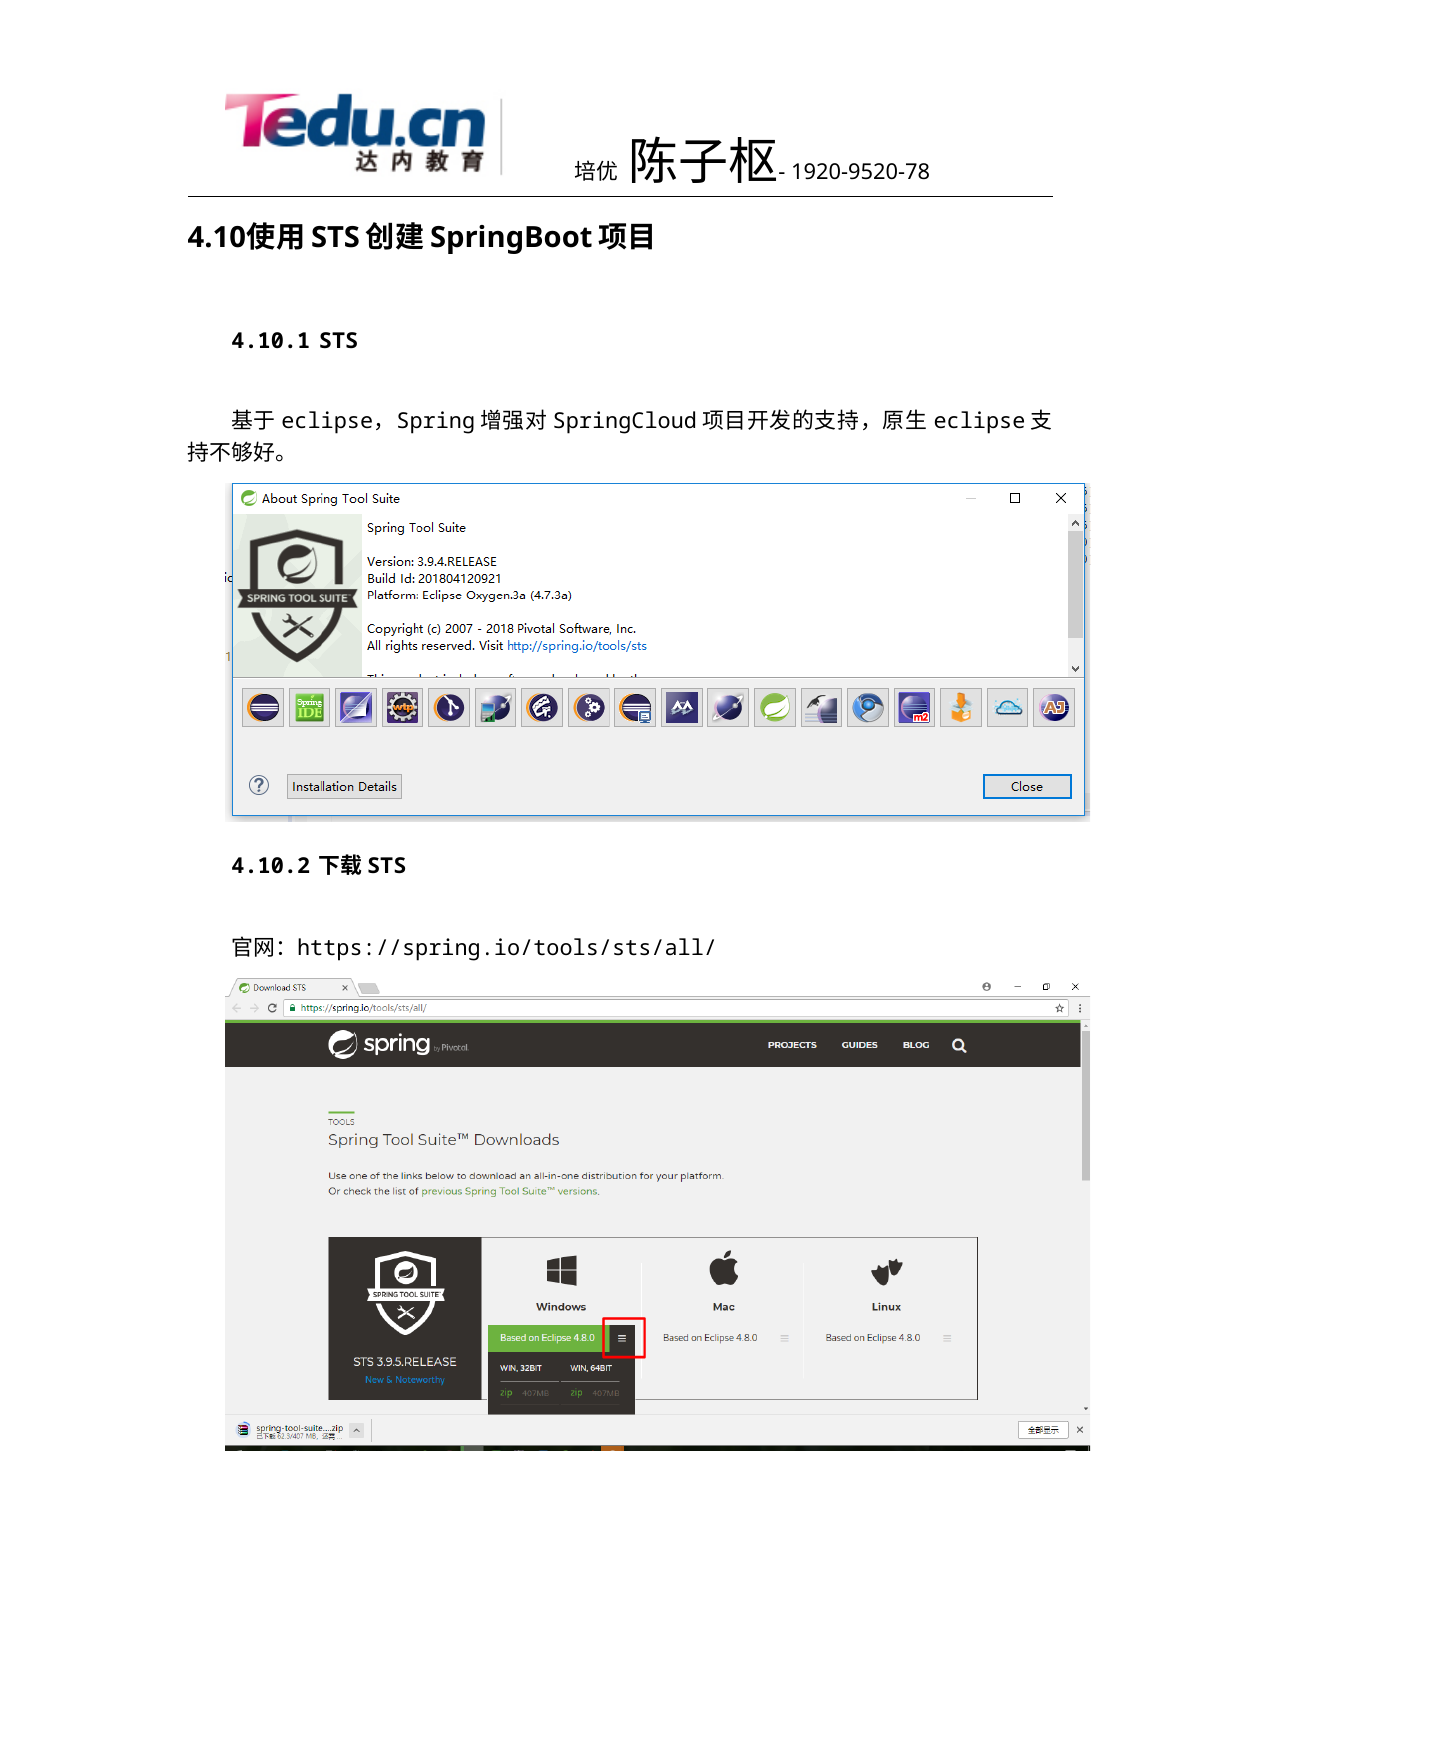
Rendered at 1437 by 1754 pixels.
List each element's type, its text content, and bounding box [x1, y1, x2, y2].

subtitle 使用STS创建SpringBoot项目 [187, 202, 1053, 267]
text 基于eclipse，Spring增强对SpringCloud项目开发的支持，原生eclipse支持不够好。 [187, 403, 1053, 467]
picture [225, 483, 1091, 822]
subtitle STS [187, 325, 1053, 355]
subtitle 下载STS [187, 848, 1053, 880]
picture [225, 978, 1091, 1451]
picture [225, 88, 507, 180]
text 官网：https://spring.io/tools/sts/all/ [187, 930, 1053, 962]
